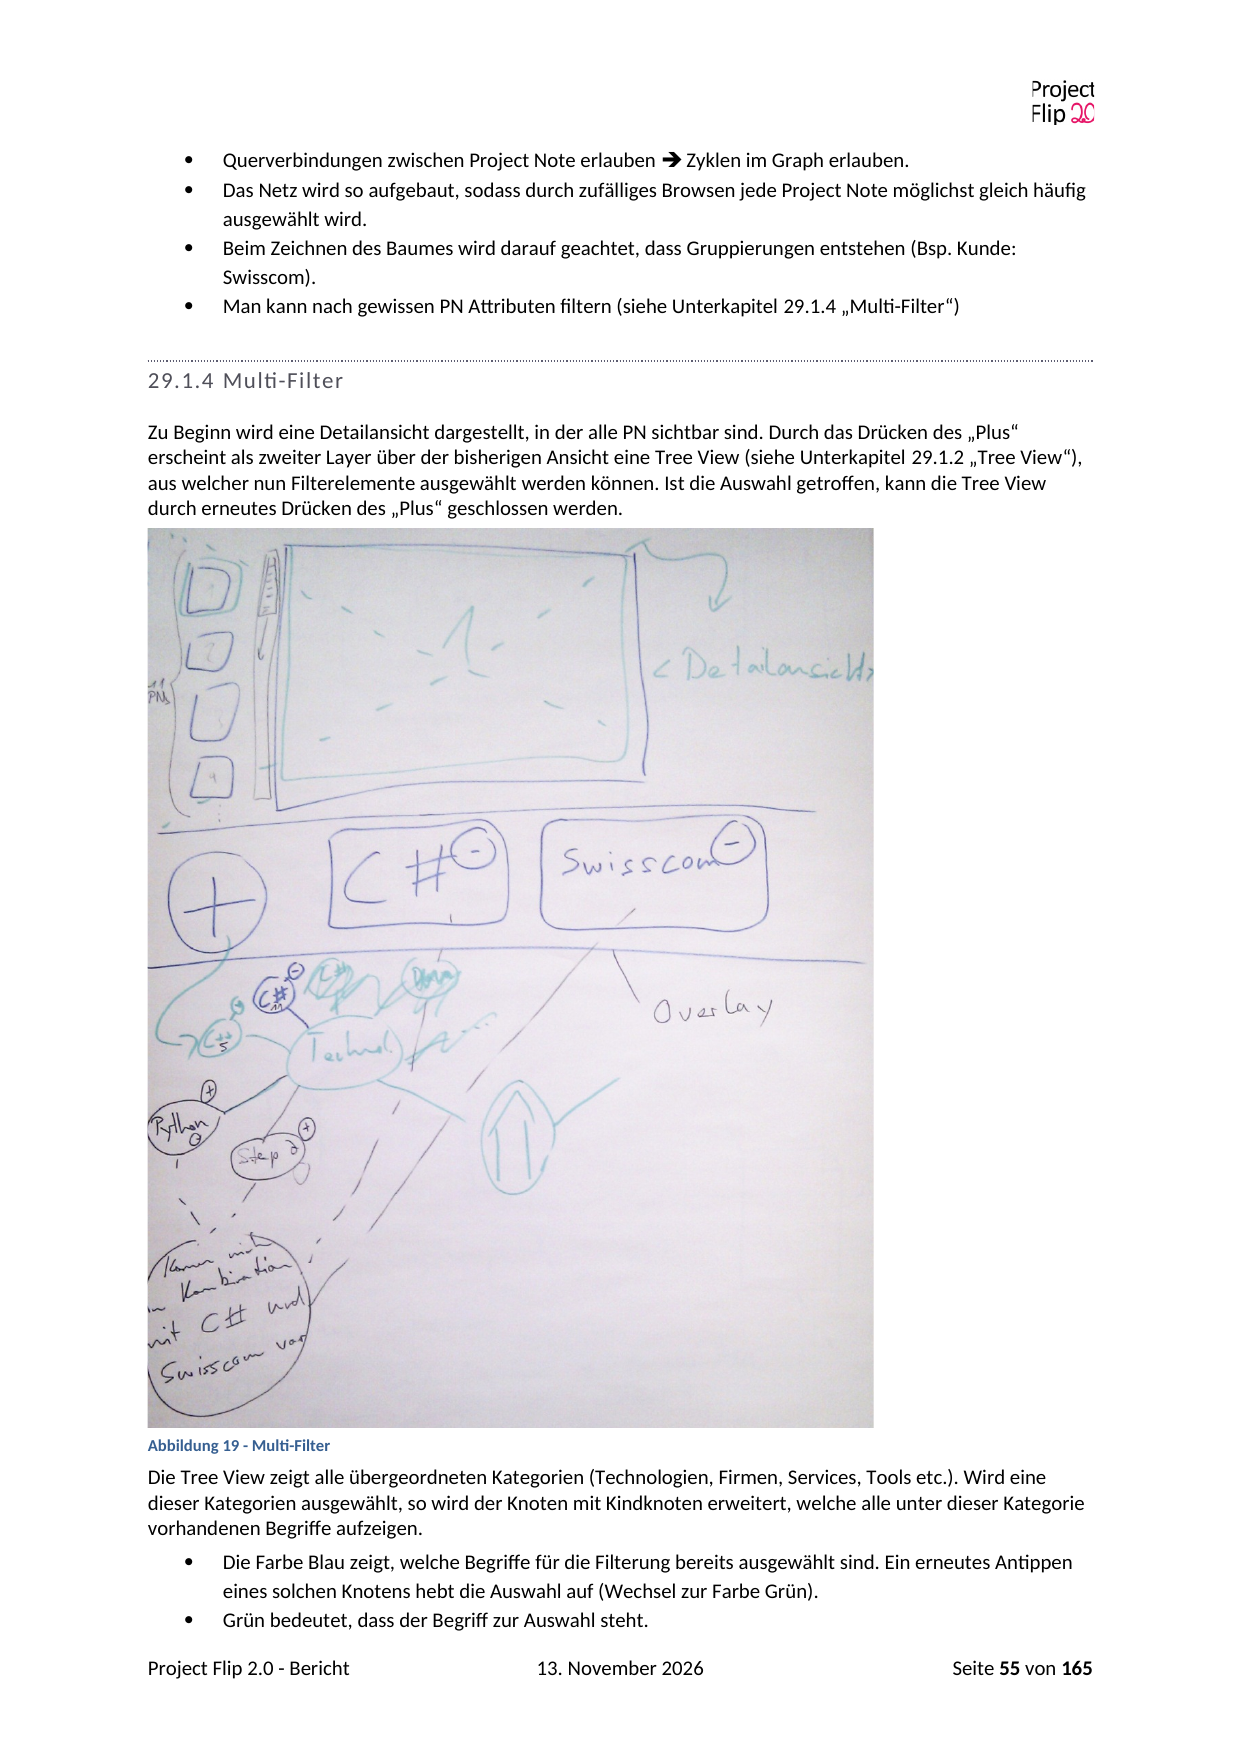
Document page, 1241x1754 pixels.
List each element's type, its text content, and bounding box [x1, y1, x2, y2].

text Zu Beginn wird eine Detailansicht dargestellt, in der alle PN sichtbar sind. Durch das Drücken des „Plus“ erscheint als zweiter Layer über der bisherigen Ansicht eine Tree View (siehe Unterkapitel 29.1.2 „Tree View“), aus welcher nun Filterelemente ausgewählt werden können. Ist die Auswahl getroffen, kann die Tree View durch erneutes Drücken des „Plus“ geschlossen werden. [148, 419, 1093, 521]
picture [1081, 79, 1097, 124]
list Querverbindungen zwischen Project Note erlauben Zyklen im Graph erlauben. [185, 148, 1093, 173]
list Die Farbe Blau zeigt, welche Begriffe für die Filterung bereits ausgewählt sind. Ein erneutes Antippen eines solchen Knotens hebt die Auswahl auf (Wechsel zur Farbe Grün). [185, 1549, 1093, 1603]
text Abbildung 19 - Multi-Filter [148, 1436, 1093, 1456]
subtitle Multi-Filter [148, 360, 1093, 394]
list Man kann nach gewissen PN Attributen filtern (siehe Unterkapitel 29.1.4 „Multi-Filter“) [185, 293, 1093, 319]
list Das Netz wird so aufgebaut, sodass durch zufälliges Browsen jede Project Note möglichst gleich häufig ausgewählt wird. [185, 177, 1093, 231]
list Beim Zeichnen des Baumes wird darauf geachtet, dass Gruppierungen entstehen (Bsp. Kunde: Swisscom). [185, 235, 1093, 290]
text Die Tree View zeigt alle übergeordneten Kategorien (Technologien, Firmen, Services, Tools etc.). Wird eine dieser Kategorien ausgewählt, so wird der Knoten mit Kindknoten erweitert, welche alle unter dieser Kategorie vorhandenen Begriffe aufzeigen. [148, 1464, 1093, 1541]
picture [147, 528, 874, 1428]
list Grün bedeutet, dass der Begriff zur Auswahl steht. [185, 1607, 1093, 1633]
